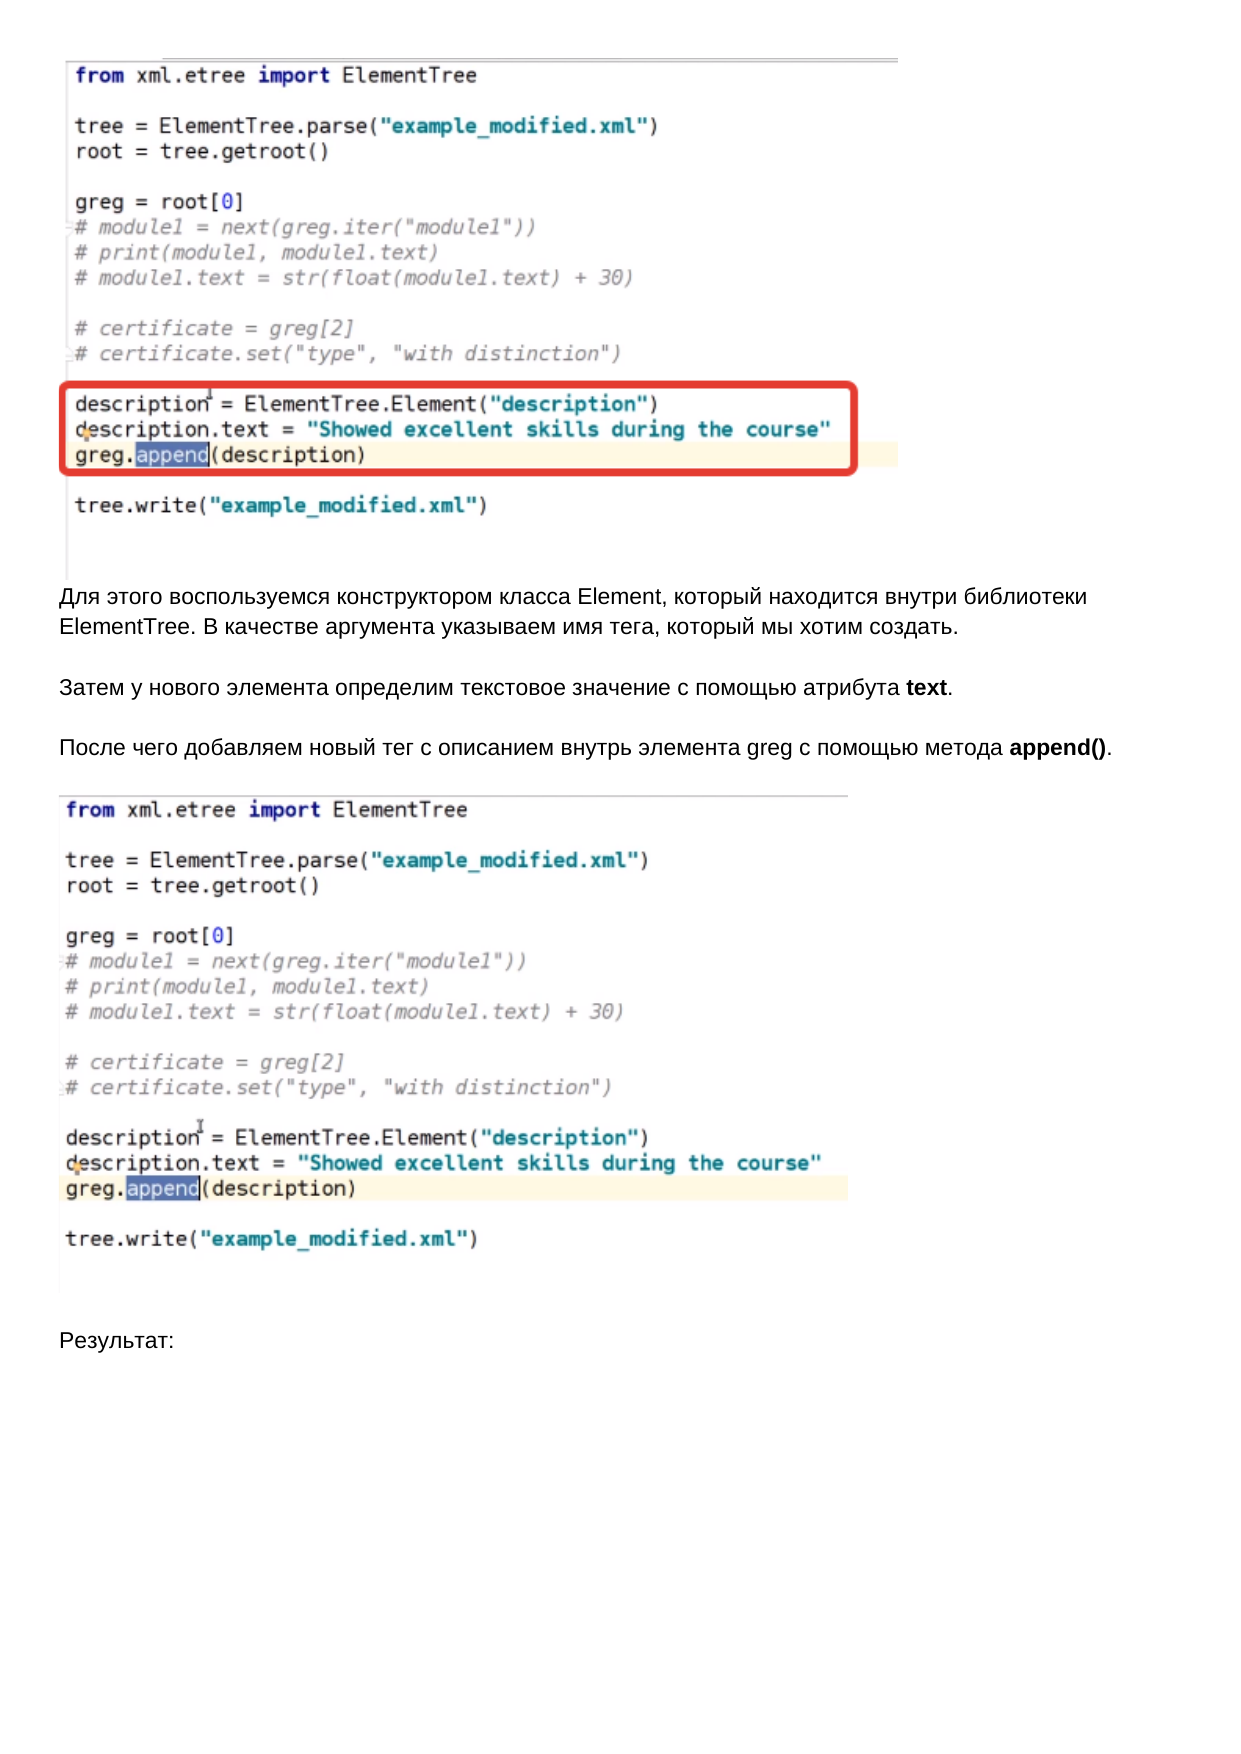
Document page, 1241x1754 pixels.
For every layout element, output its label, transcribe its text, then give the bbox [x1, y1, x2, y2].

text Затем у нового элемента определим текстовое значение с помощью атрибута text. [59, 674, 1181, 700]
text Для этого воспользуемся конструктором класса Element, который находится внутри библиотеки ElementTree. В качестве аргумента указываем имя тега, который мы хотим создать. [59, 583, 1181, 640]
text Результат: [59, 1327, 1181, 1353]
picture [58, 794, 848, 1293]
picture [58, 58, 898, 580]
text После чего добавляем новый тег с описанием внутрь элемента greg с помощью метода append(). [59, 734, 1181, 761]
